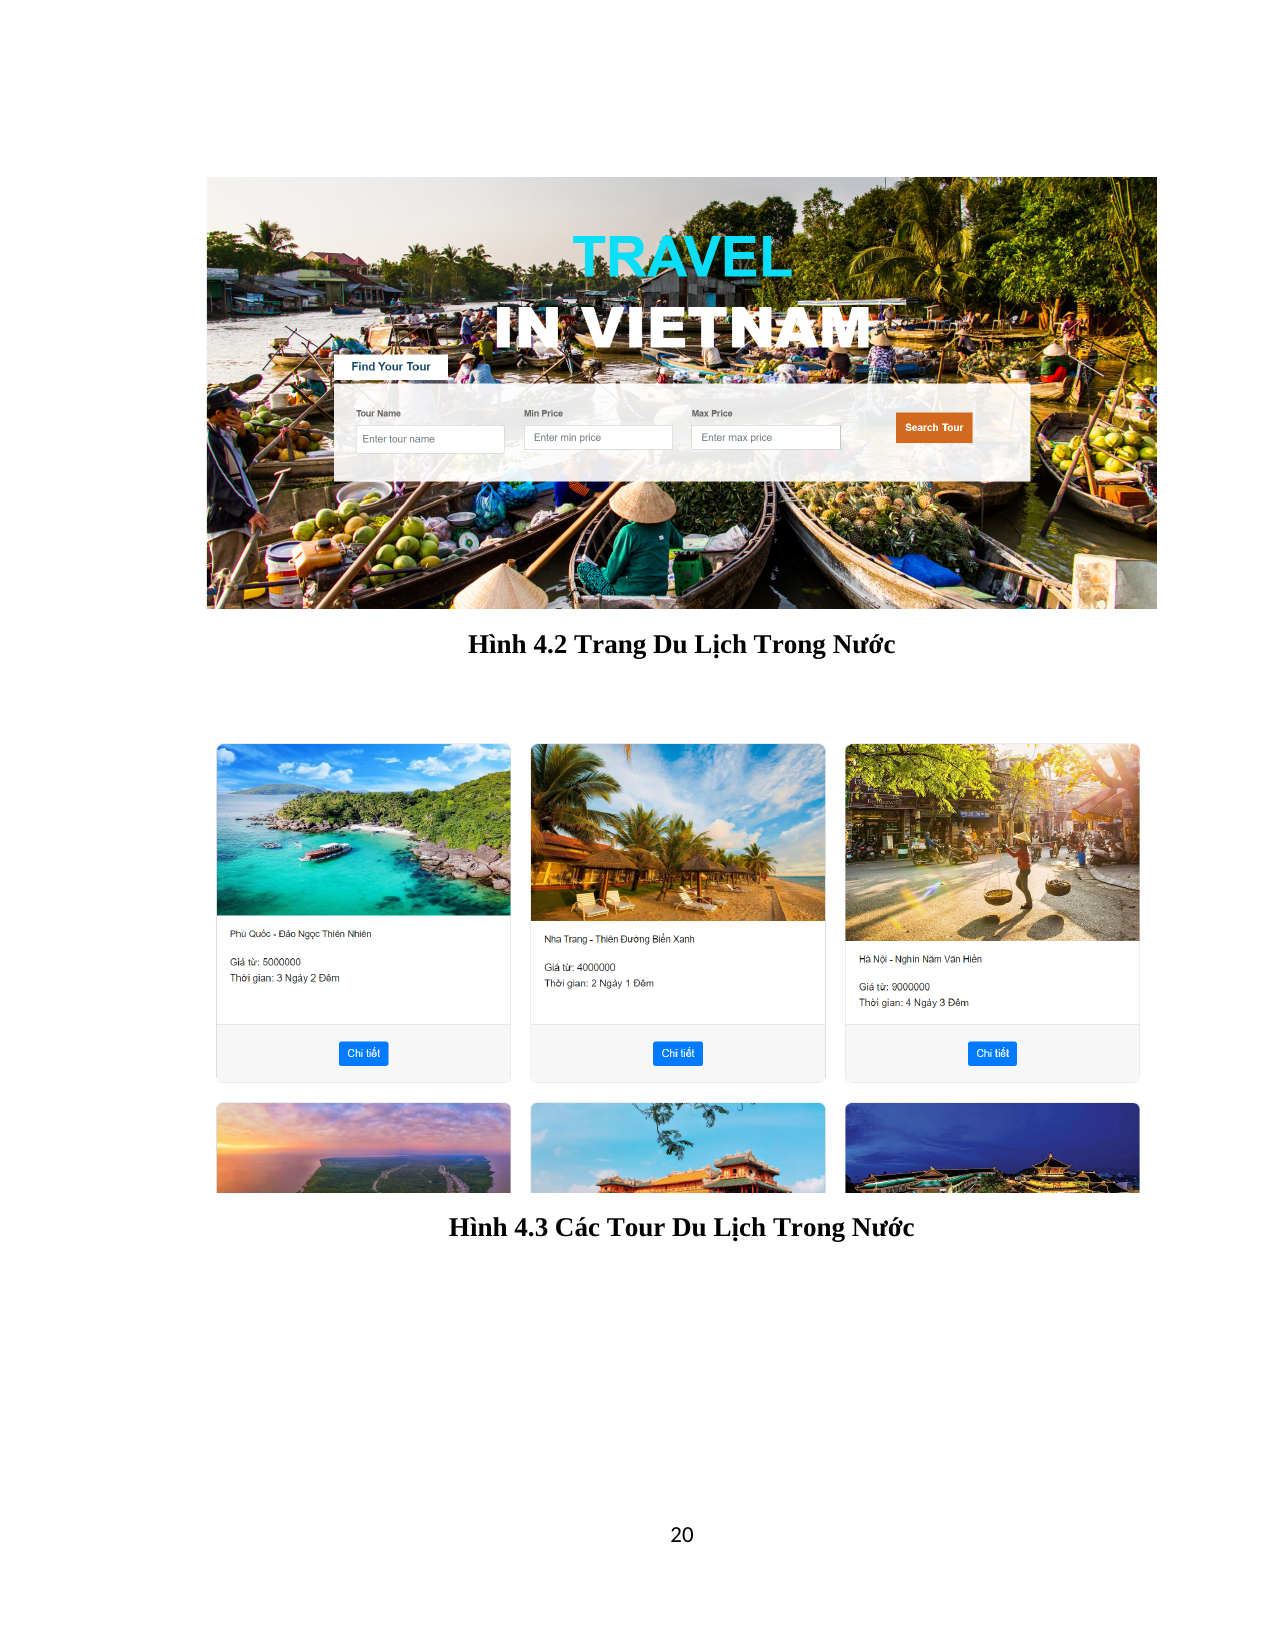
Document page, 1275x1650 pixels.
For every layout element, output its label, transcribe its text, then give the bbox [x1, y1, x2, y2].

text Hình 4.2 Trang Du Lịch Trong Nước [207, 628, 1157, 659]
picture [206, 724, 1157, 1193]
text Hình 4.3 Các Tour Du Lịch Trong Nước [207, 1211, 1157, 1242]
picture [206, 177, 1157, 609]
